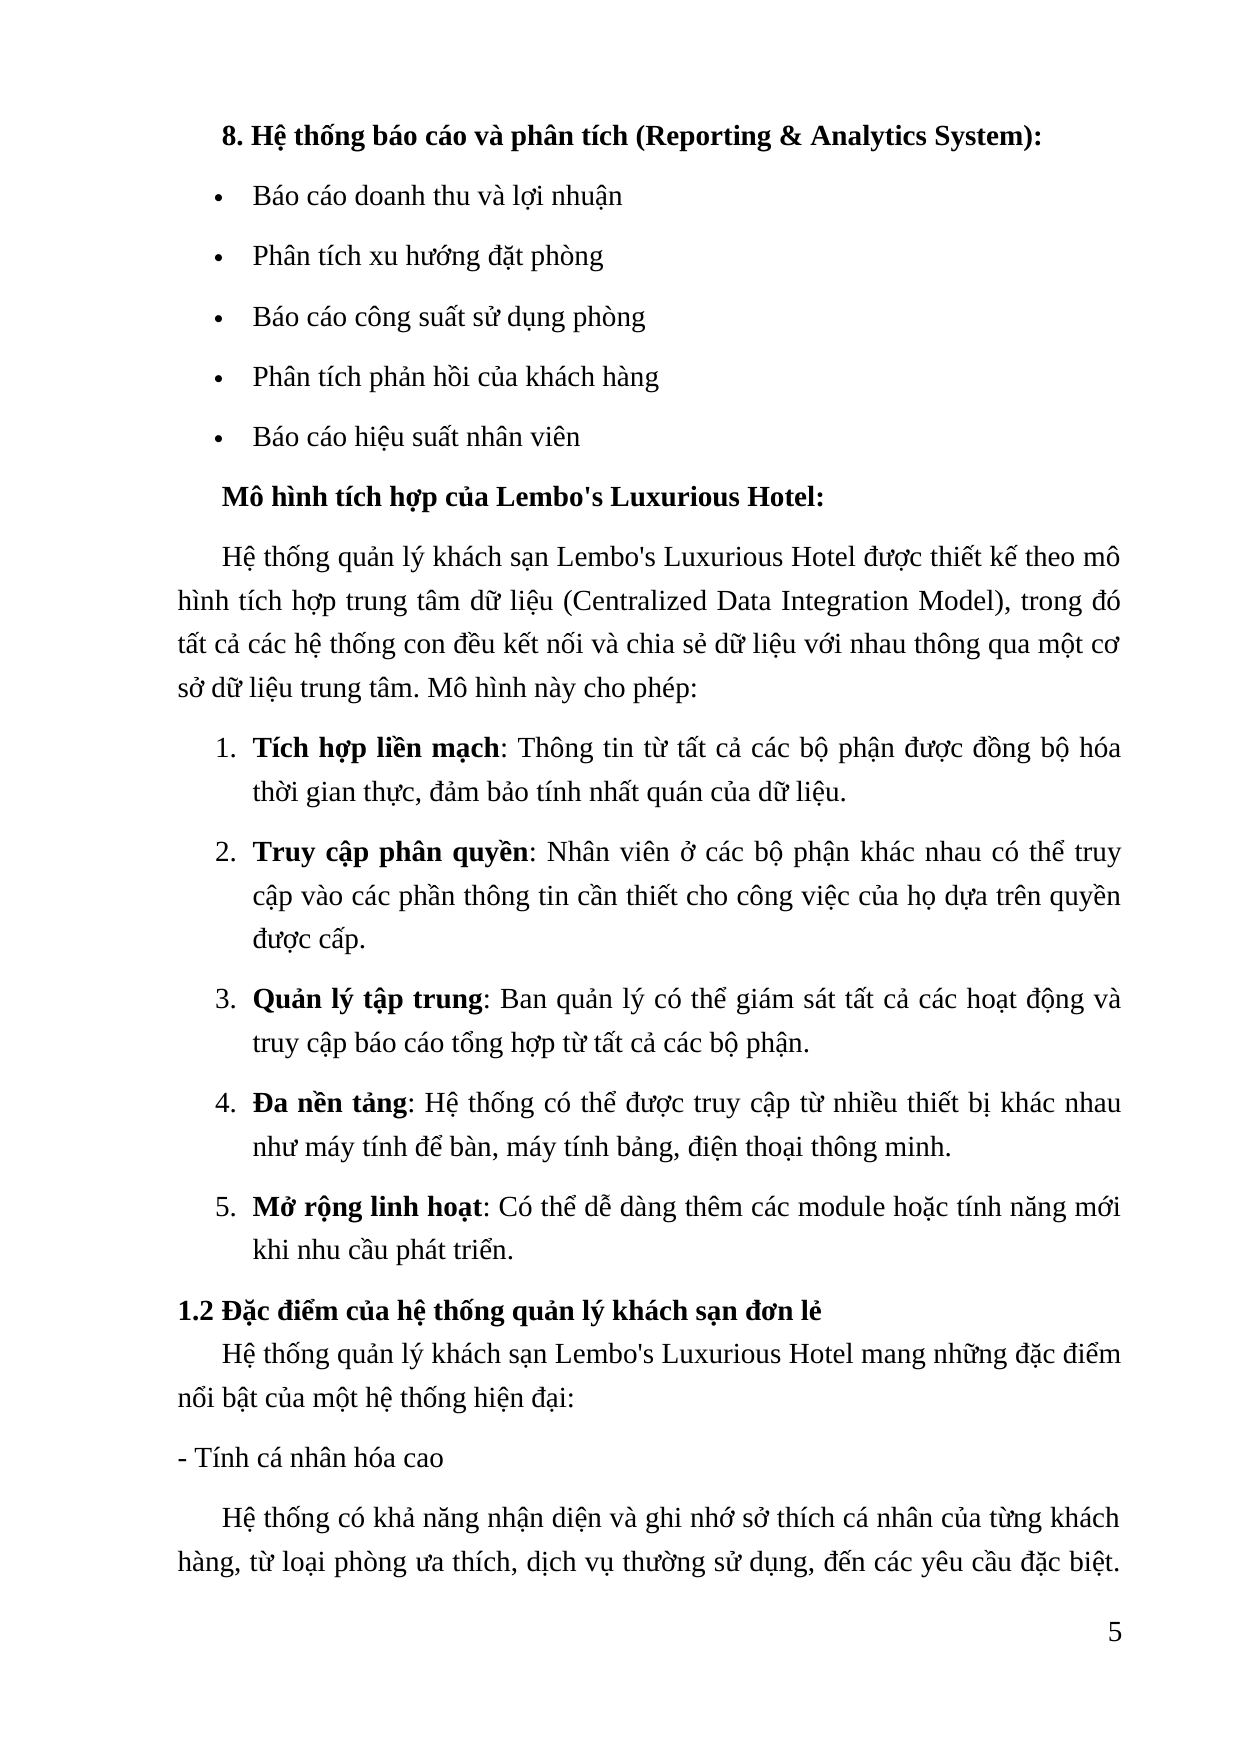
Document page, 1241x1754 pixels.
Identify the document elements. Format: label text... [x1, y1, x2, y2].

text Mô hình tích hợp của Lembo's Luxurious Hotel: [177, 479, 1122, 513]
text - Tính cá nhân hóa cao [177, 1440, 1122, 1473]
text 8. Hệ thống báo cáo và phân tích (Reporting & Analytics System): [177, 118, 1122, 152]
list Đa nền tảng: Hệ thống có thể được truy cập từ nhiều thiết bị khác nhau như máy tính để bàn, máy tính bảng, điện thoại thông minh. [215, 1085, 1122, 1162]
list Báo cáo doanh thu và lợi nhuận [215, 178, 1122, 212]
list Quản lý tập trung: Ban quản lý có thể giám sát tất cả các hoạt động và truy cập báo cáo tổng hợp từ tất cả các bộ phận. [215, 981, 1122, 1058]
list Báo cáo hiệu suất nhân viên [215, 419, 1122, 453]
list Báo cáo công suất sử dụng phòng [215, 299, 1122, 332]
list Phân tích xu hướng đặt phòng [215, 238, 1122, 272]
list Phân tích phản hồi của khách hàng [215, 359, 1122, 392]
text Đặc điểm của hệ thống quản lý khách sạn đơn lẻ [177, 1293, 1122, 1326]
text Hệ thống quản lý khách sạn Lembo's Luxurious Hotel được thiết kế theo mô hình tích hợp trung tâm dữ liệu (Centralized Data Integration Model), trong đó tất cả các hệ thống con đều kết nối và chia sẻ dữ liệu với nhau thông qua một cơ sở dữ liệu trung tâm. Mô hình này cho phép: [177, 539, 1122, 704]
list Tích hợp liền mạch: Thông tin từ tất cả các bộ phận được đồng bộ hóa thời gian thực, đảm bảo tính nhất quán của dữ liệu. [215, 730, 1122, 807]
text Hệ thống quản lý khách sạn Lembo's Luxurious Hotel mang những đặc điểm nổi bật của một hệ thống hiện đại: [177, 1336, 1122, 1413]
list Truy cập phân quyền: Nhân viên ở các bộ phận khác nhau có thể truy cập vào các phần thông tin cần thiết cho công việc của họ dựa trên quyền được cấp. [215, 834, 1122, 955]
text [177, 1500, 1122, 1577]
list Mở rộng linh hoạt: Có thể dễ dàng thêm các module hoặc tính năng mới khi nhu cầu phát triển. [215, 1189, 1122, 1266]
